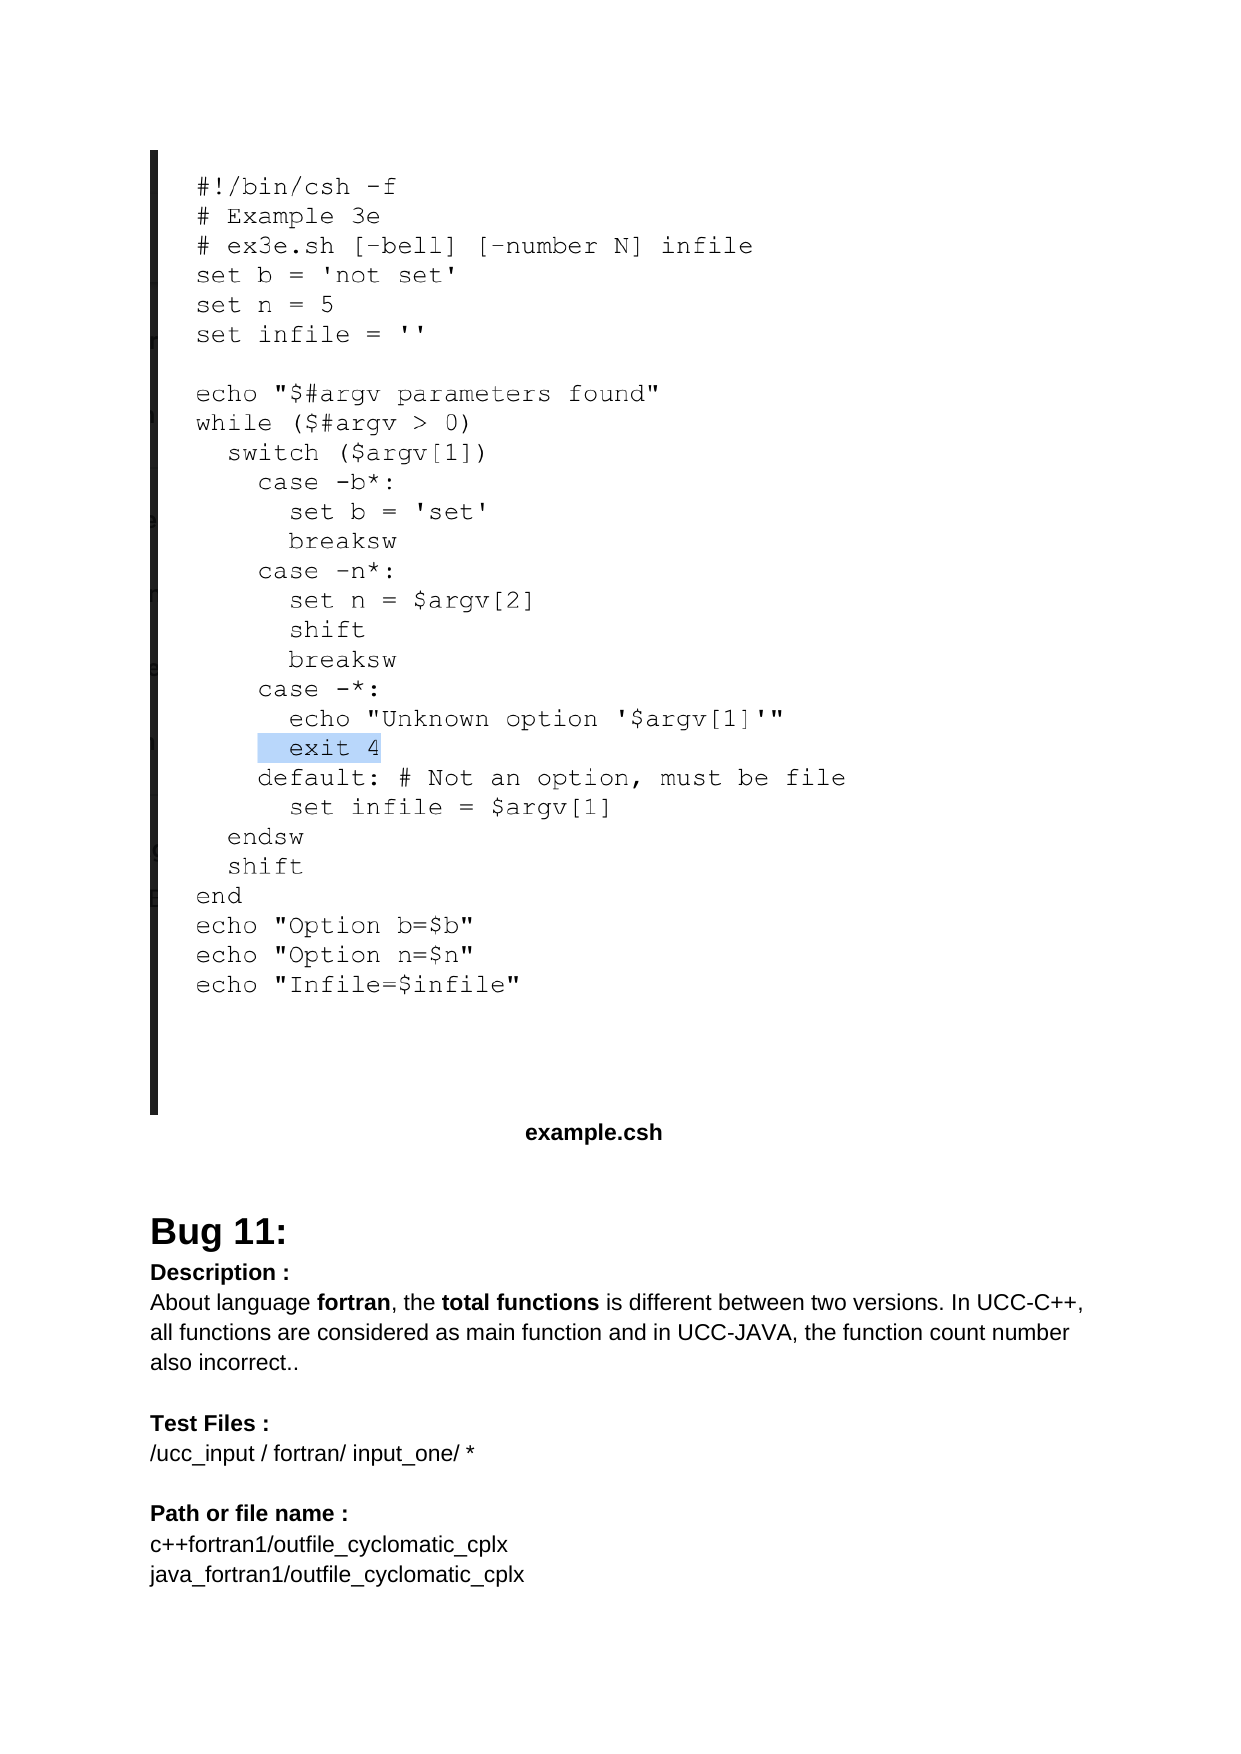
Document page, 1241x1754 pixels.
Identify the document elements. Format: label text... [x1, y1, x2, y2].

text example.csh [150, 1118, 1090, 1145]
text Path or file name : [150, 1500, 1090, 1527]
text Bug 11: [150, 1209, 1090, 1252]
text About language fortran, the total functions is different between two versions. In UCC-C++, all functions are considered as main function and in UCC-JAVA, the function count number also incorrect.. [150, 1289, 1090, 1376]
text Test Files : [150, 1410, 1090, 1436]
picture [150, 150, 1091, 1115]
text c++fortran1/outfile_cyclomatic_cplx [150, 1531, 1090, 1557]
text /ucc_input / fortran/ input_one/ * [150, 1440, 1090, 1466]
text Description : [150, 1259, 1090, 1285]
text java_fortran1/outfile_cyclomatic_cplx [150, 1561, 1090, 1587]
